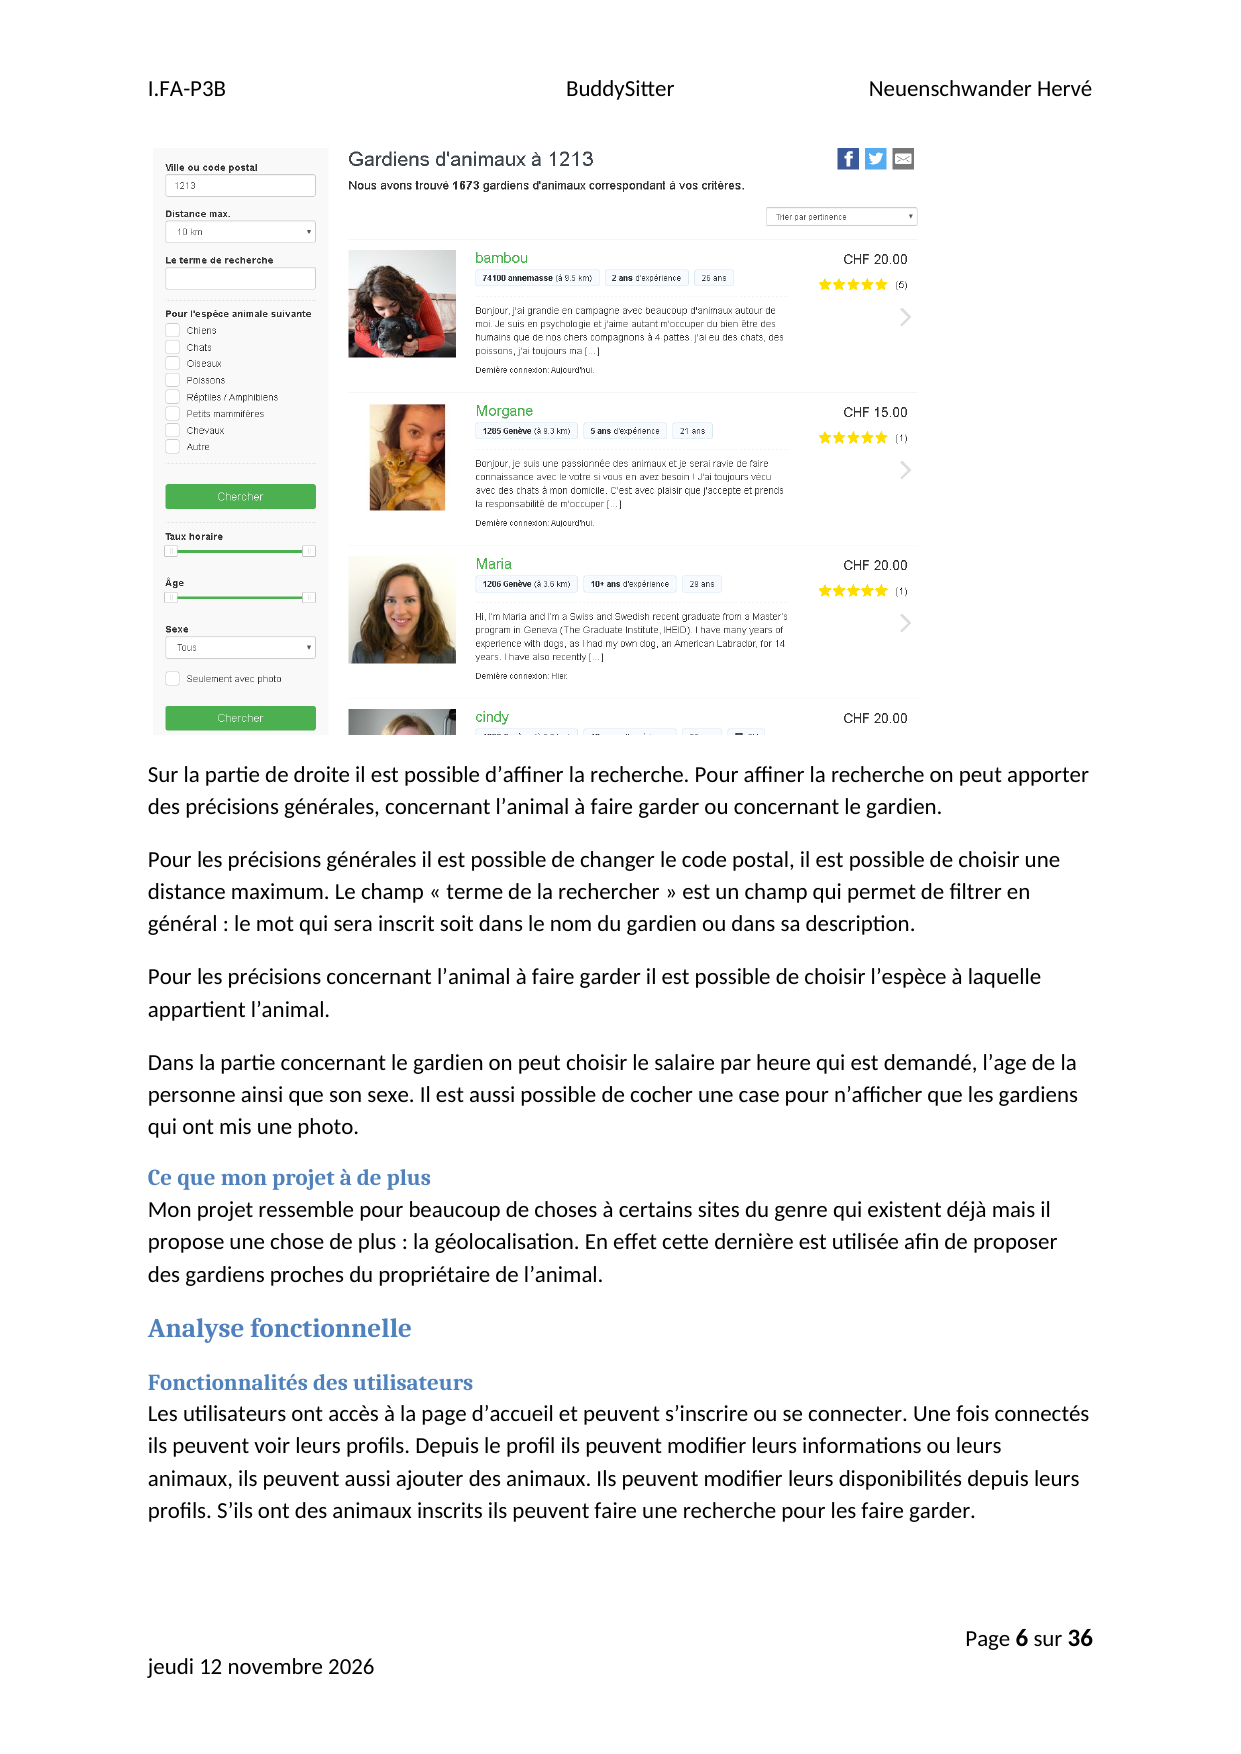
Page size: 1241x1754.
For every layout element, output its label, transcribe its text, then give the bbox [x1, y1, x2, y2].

subtitle Fonctionnalités des utilisateurs [148, 1369, 1093, 1396]
text Sur la partie de droite il est possible d’affiner la recherche. Pour affiner la recherche on peut apporter des précisions générales, concernant l’animal à faire garder ou concernant le gardien. [148, 760, 1093, 820]
text Pour les précisions générales il est possible de changer le code postal, il est possible de choisir une distance maximum. Le champ « terme de la rechercher » est un champ qui permet de filtrer en général : le mot qui sera inscrit soit dans le nom du gardien ou dans sa description. [148, 845, 1093, 937]
picture [147, 147, 954, 735]
text Pour les précisions concernant l’animal à faire garder il est possible de choisir l’espèce à laquelle appartient l’animal. [148, 962, 1093, 1023]
subtitle Ce que mon projet à de plus [148, 1165, 1093, 1191]
text Les utilisateurs ont accès à la page d’accueil et peuvent s’inscrire ou se connecter. Une fois connectés ils peuvent voir leurs profils. Depuis le profil ils peuvent modifier leurs informations ou leurs animaux, ils peuvent aussi ajouter des animaux. Ils peuvent modifier leurs disponibilités depuis leurs profils. S’ils ont des animaux inscrits ils peuvent faire une recherche pour les faire garder. [148, 1399, 1093, 1524]
subtitle Analyse fonctionnelle [148, 1313, 1093, 1344]
text Dans la partie concernant le gardien on peut choisir le salaire par heure qui est demandé, l’age de la personne ainsi que son sexe. Il est aussi possible de cocher une case pour n’afficher que les gardiens qui ont mis une photo. [148, 1048, 1093, 1140]
text Mon projet ressemble pour beaucoup de choses à certains sites du genre qui existent déjà mais il propose une chose de plus : la géolocalisation. En effet cette dernière est utilisée afin de proposer des gardiens proches du propriétaire de l’animal. [148, 1195, 1093, 1288]
